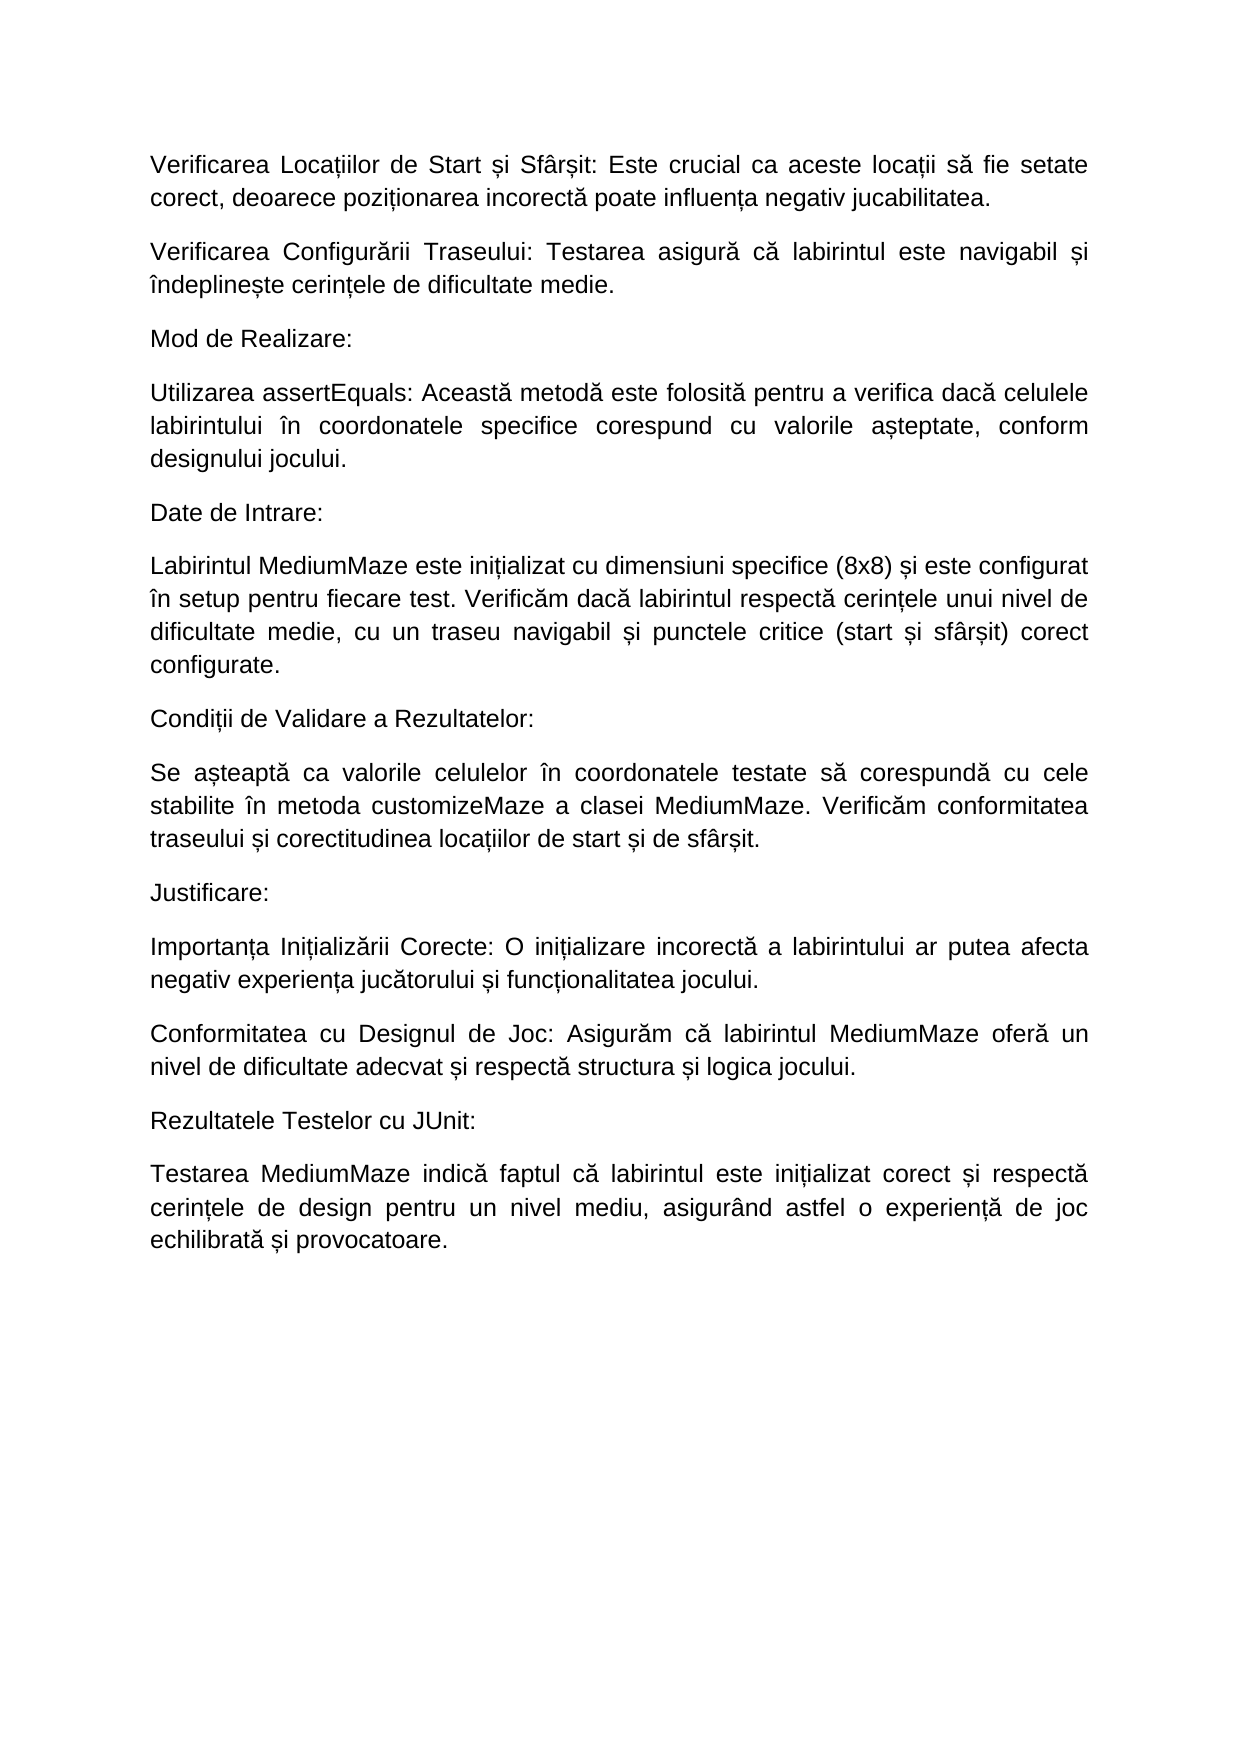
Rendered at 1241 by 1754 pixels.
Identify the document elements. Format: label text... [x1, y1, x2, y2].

text Testarea MediumMaze indică faptul că labirintul este inițializat corect și respectă cerințele de design pentru un nivel mediu, asigurând astfel o experiență de joc echilibrată și provocatoare. [150, 1159, 1090, 1254]
text Conformitatea cu Designul de Joc: Asigurăm că labirintul MediumMaze oferă un nivel de dificultate adecvat și respectă structura și logica jocului. [150, 1019, 1090, 1081]
text Justificare: [150, 878, 1090, 907]
text Condiții de Validare a Rezultatelor: [150, 704, 1090, 733]
text Rezultatele Testelor cu JUnit: [150, 1106, 1090, 1134]
text Date de Intrare: [150, 497, 1090, 526]
text Se așteaptă ca valorile celulelor în coordonatele testate să corespundă cu cele stabilite în metoda customizeMaze a clasei MediumMaze. Verificăm conformitatea traseului și corectitudinea locațiilor de start și de sfârșit. [150, 758, 1090, 853]
text Labirintul MediumMaze este inițializat cu dimensiuni specifice (8x8) și este configurat în setup pentru fiecare test. Verificăm dacă labirintul respectă cerințele unui nivel de dificultate medie, cu un traseu navigabil și punctele critice (start și sfârșit) corect configurate. [150, 551, 1090, 679]
text Importanța Inițializării Corecte: O inițializare incorectă a labirintului ar putea afecta negativ experiența jucătorului și funcționalitatea jocului. [150, 932, 1090, 994]
text Utilizarea assertEquals: Această metodă este folosită pentru a verifica dacă celulele labirintului în coordonatele specifice corespund cu valorile așteptate, conform designului jocului. [150, 378, 1090, 472]
text Verificarea Configurării Traseului: Testarea asigură că labirintul este navigabil și îndeplinește cerințele de dificultate medie. [150, 237, 1090, 299]
text Mod de Realizare: [150, 324, 1090, 352]
text Verificarea Locațiilor de Start și Sfârșit: Este crucial ca aceste locații să fie setate corect, deoarece poziționarea incorectă poate influența negativ jucabilitatea. [150, 150, 1090, 212]
